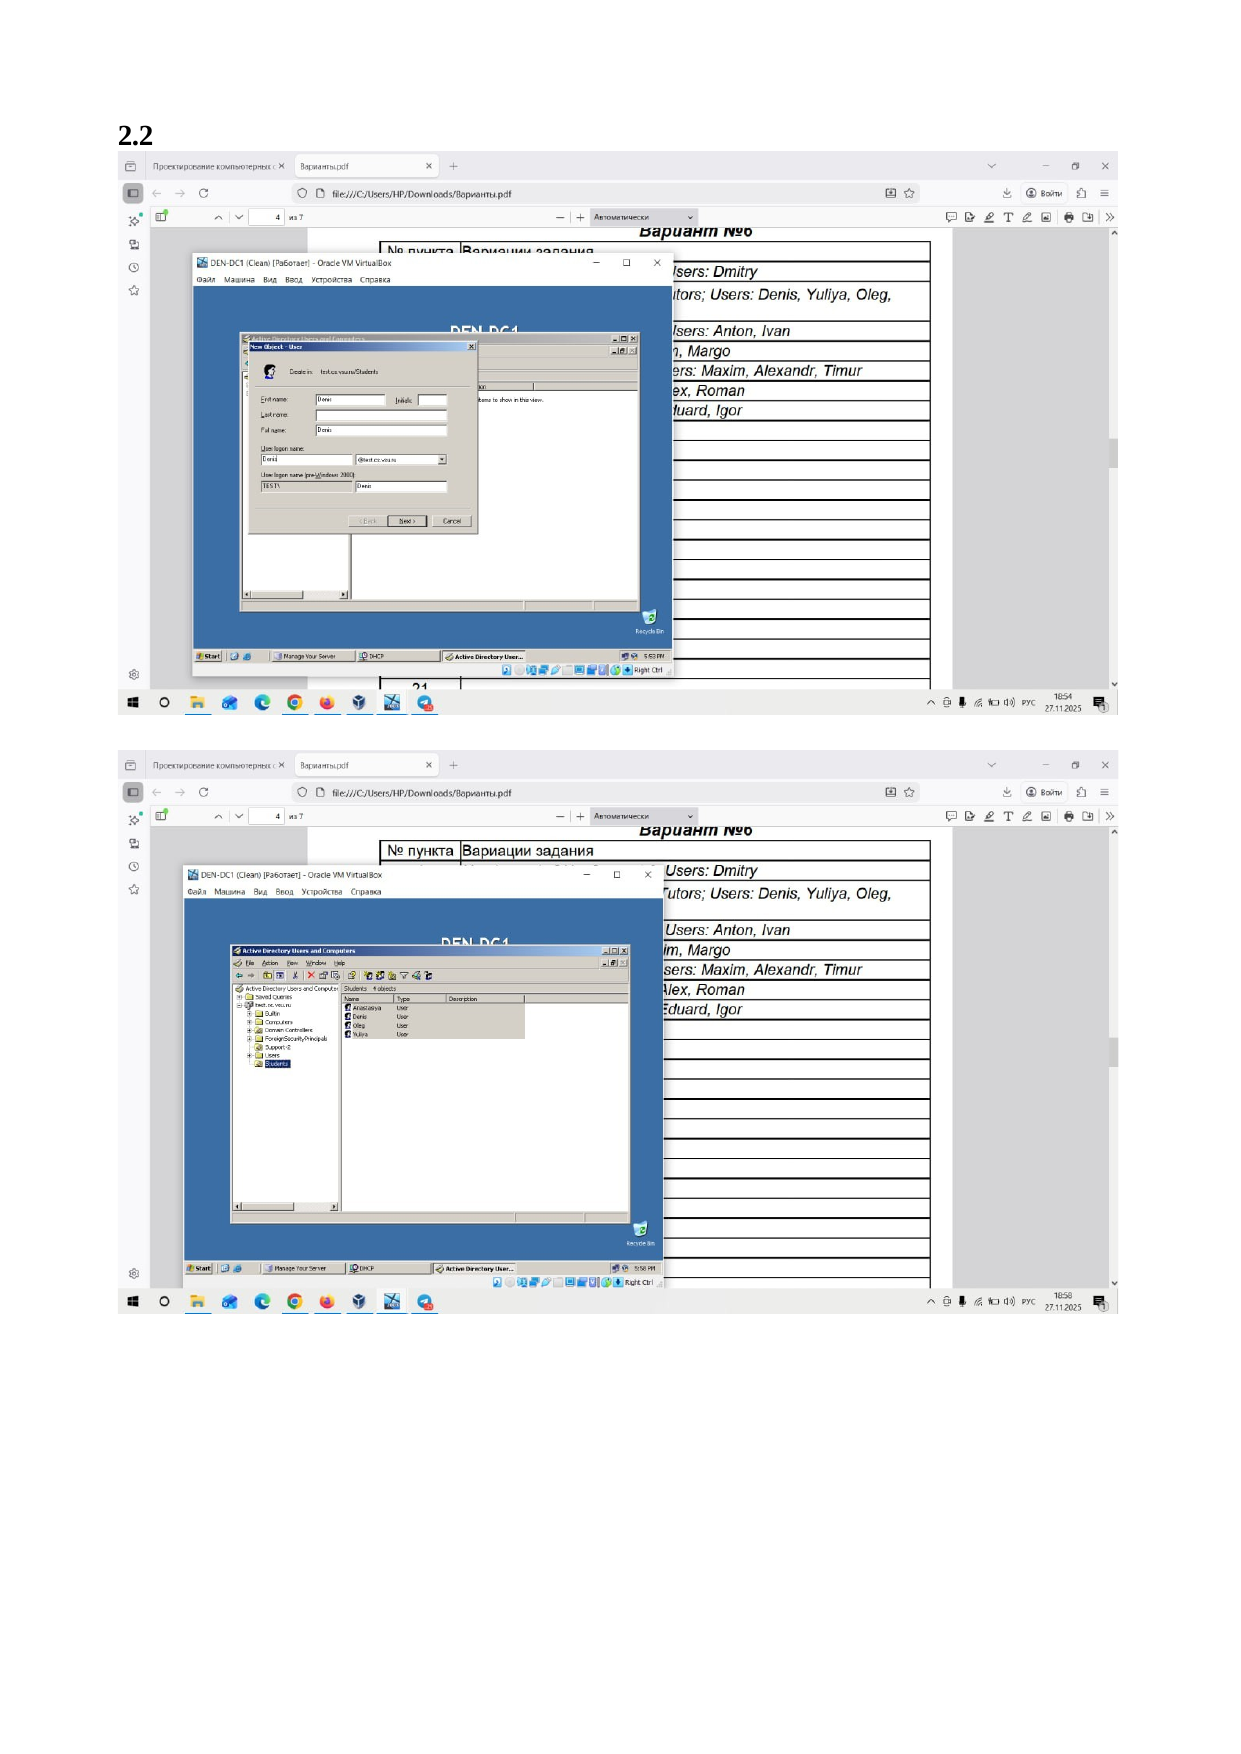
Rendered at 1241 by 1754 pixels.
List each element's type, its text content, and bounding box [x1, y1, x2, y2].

text 2.2 [118, 118, 1137, 152]
picture [117, 750, 1119, 1314]
picture [117, 151, 1118, 715]
